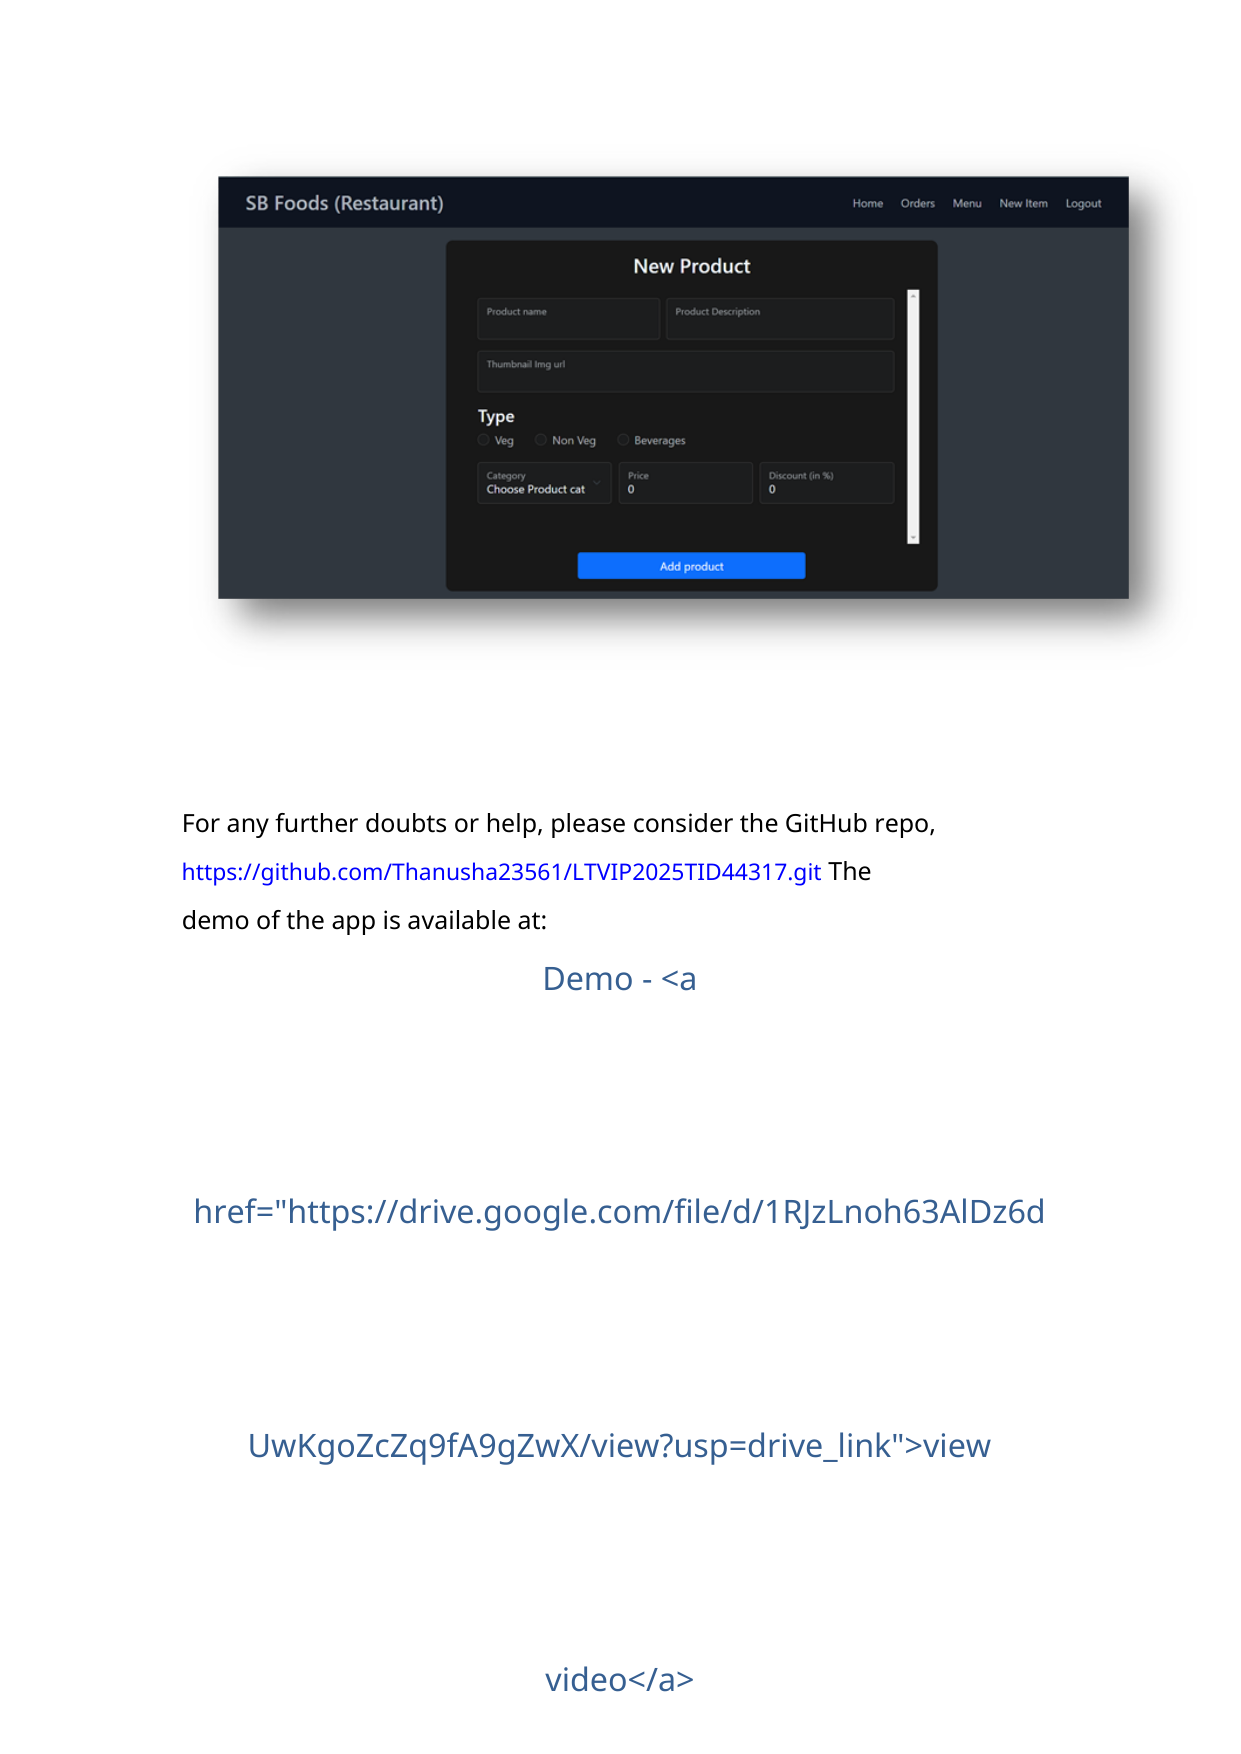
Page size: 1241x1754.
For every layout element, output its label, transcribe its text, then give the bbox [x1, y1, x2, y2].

picture [181, 139, 1205, 675]
text For any further doubts or help, please consider the GitHub repo, [182, 805, 1130, 839]
text Demo - <a href="https://drive.google.com/file/d/1RJzLnoh63AlDz6dUwKgoZcZq9fA9gZwX/view?usp=drive_link">view video</a> [181, 956, 1058, 1701]
text https://github.com/Thanusha23561/LTVIP2025TID44317.git The demo of the app is available at: [181, 854, 887, 936]
